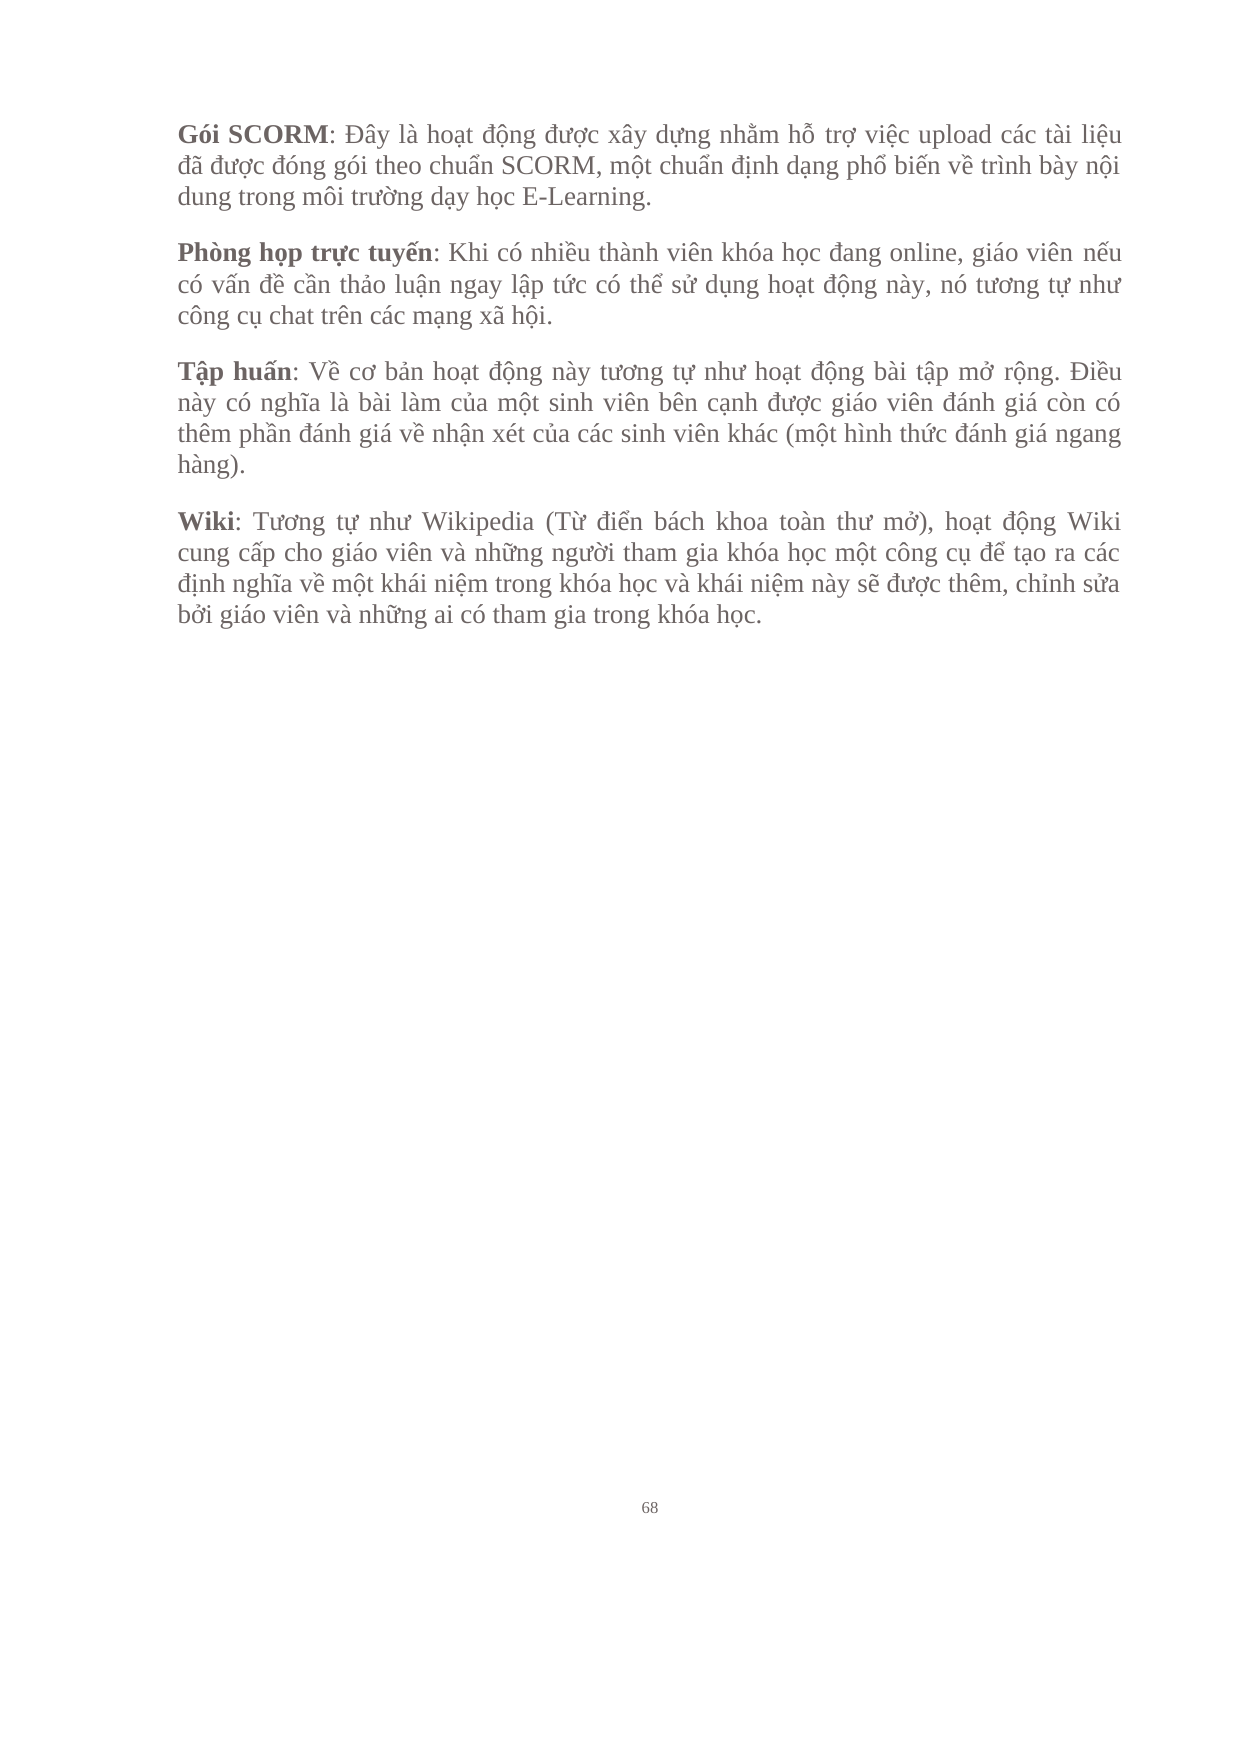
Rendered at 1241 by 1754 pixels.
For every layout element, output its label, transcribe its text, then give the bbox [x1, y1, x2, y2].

text Tập huấn: Về cơ bản hoạt động này tương tự như hoạt động bài tập mở rộng. Điều này có nghĩa là bài làm của một sinh viên bên cạnh được giáo viên đánh giá còn có thêm phần đánh giá về nhận xét của các sinh viên khác (một hình thức đánh giá ngang hàng). [177, 355, 1122, 479]
text Wiki: Tương tự như Wikipedia (Từ điển bách khoa toàn thư mở), hoạt động Wiki cung cấp cho giáo viên và những người tham gia khóa học một công cụ để tạo ra các định nghĩa về một khái niệm trong khóa học và khái niệm này sẽ được thêm, chỉnh sửa bởi giáo viên và những ai có tham gia trong khóa học. [177, 504, 1122, 629]
text Phòng họp trực tuyến: Khi có nhiều thành viên khóa học đang online, giáo viên nếu có vấn đề cần thảo luận ngay lập tức có thể sử dụng hoạt động này, nó tương tự như công cụ chat trên các mạng xã hội. [177, 237, 1122, 330]
text Gói SCORM: Đây là hoạt động được xây dựng nhằm hỗ trợ việc upload các tài liệu đã được đóng gói theo chuẩn SCORM, một chuẩn định dạng phổ biến về trình bày nội dung trong môi trường dạy học E-Learning. [177, 118, 1122, 212]
